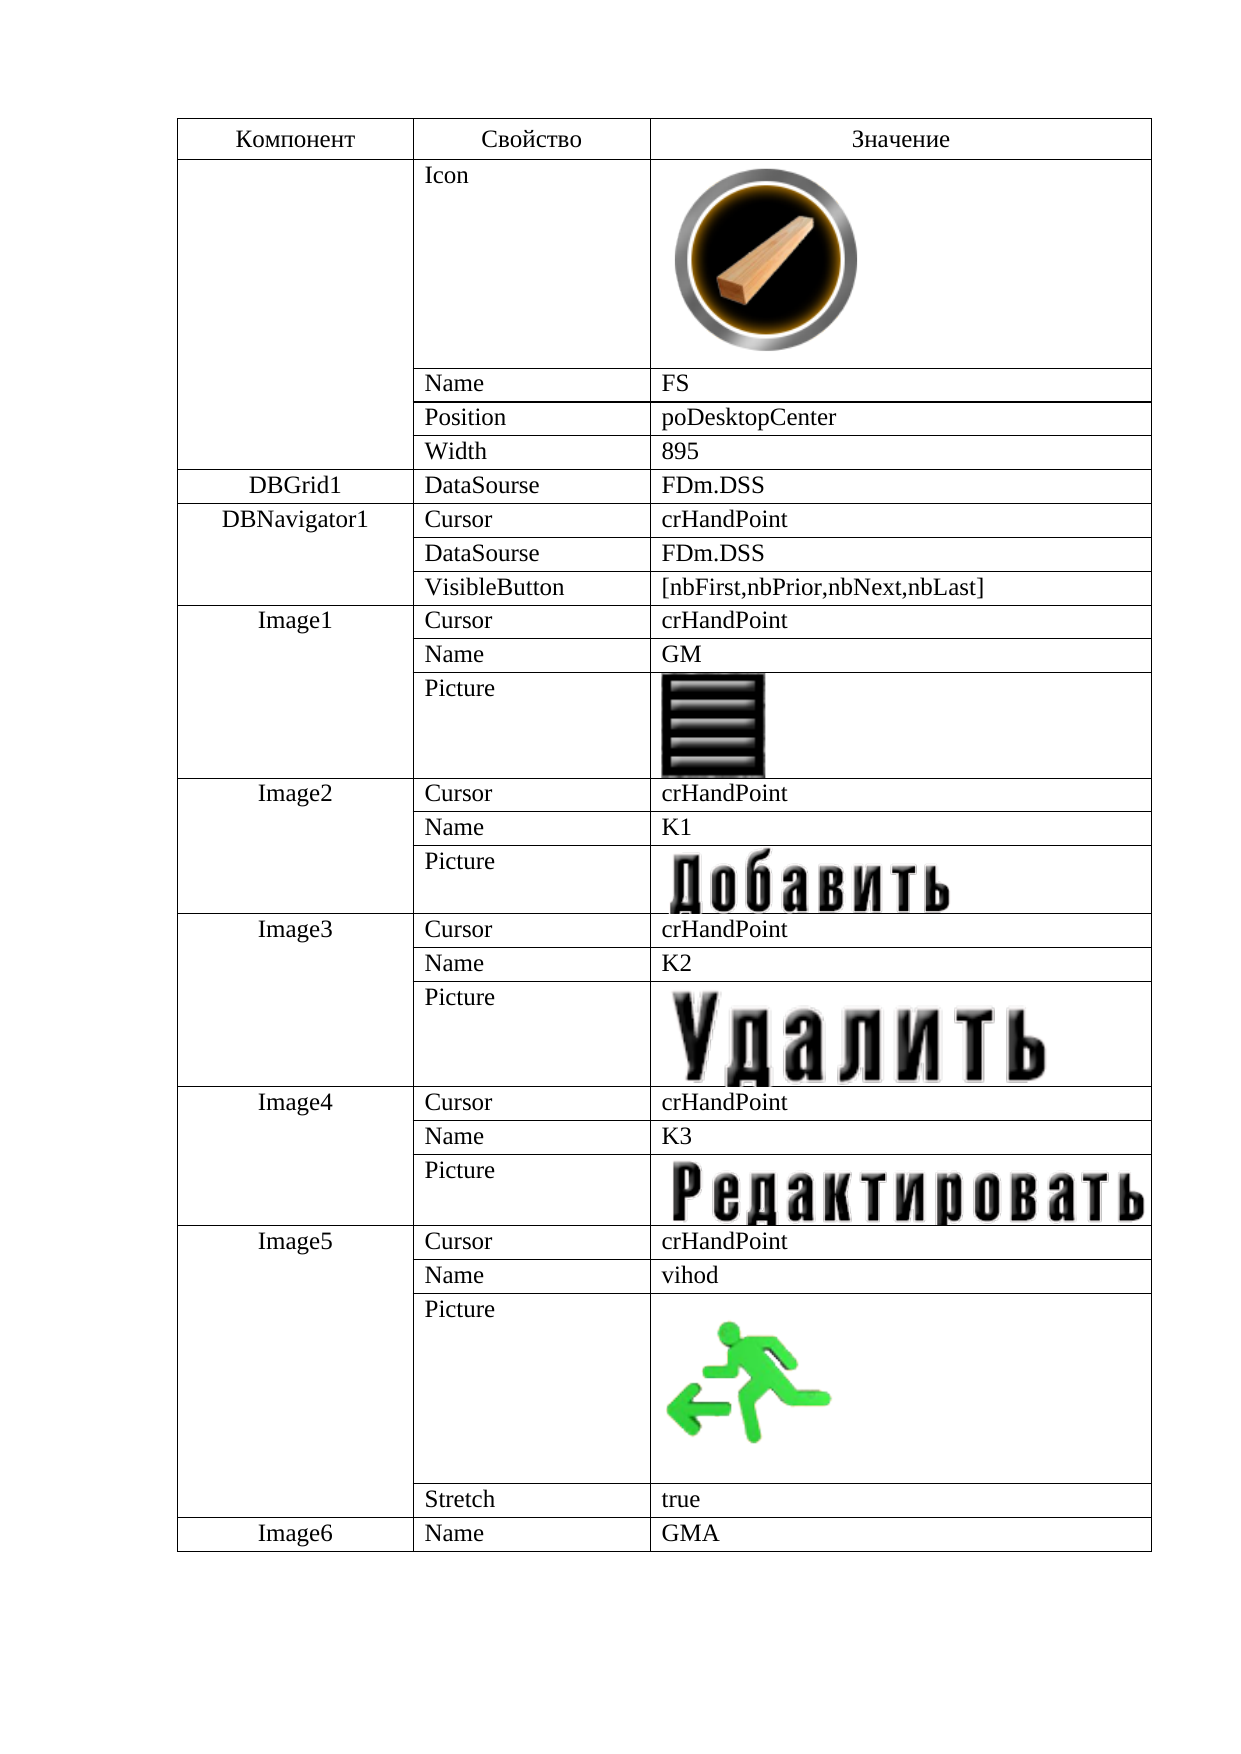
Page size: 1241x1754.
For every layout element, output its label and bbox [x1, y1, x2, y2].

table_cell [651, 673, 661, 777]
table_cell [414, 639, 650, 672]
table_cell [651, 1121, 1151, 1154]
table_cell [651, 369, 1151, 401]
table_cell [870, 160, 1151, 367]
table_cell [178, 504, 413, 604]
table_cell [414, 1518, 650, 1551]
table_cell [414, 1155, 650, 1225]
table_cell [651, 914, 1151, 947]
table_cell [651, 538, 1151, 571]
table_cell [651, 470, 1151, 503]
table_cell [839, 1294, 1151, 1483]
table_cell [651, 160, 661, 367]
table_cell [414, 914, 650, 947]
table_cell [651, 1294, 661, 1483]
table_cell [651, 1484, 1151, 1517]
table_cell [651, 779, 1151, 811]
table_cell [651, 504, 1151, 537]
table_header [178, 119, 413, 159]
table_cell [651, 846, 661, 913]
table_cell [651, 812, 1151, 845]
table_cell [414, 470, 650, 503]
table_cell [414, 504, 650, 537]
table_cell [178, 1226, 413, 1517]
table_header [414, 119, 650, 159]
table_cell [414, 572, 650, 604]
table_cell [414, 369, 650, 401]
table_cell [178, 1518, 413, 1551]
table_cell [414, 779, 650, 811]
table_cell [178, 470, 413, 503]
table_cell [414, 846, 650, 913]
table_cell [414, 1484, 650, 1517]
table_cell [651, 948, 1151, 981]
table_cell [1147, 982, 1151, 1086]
picture [661, 846, 1152, 914]
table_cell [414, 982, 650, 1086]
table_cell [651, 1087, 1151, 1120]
picture [661, 673, 766, 778]
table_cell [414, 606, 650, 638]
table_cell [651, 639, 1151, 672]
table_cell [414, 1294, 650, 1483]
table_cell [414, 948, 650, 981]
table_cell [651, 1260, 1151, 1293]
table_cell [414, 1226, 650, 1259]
picture [661, 1293, 839, 1484]
picture [661, 1155, 1152, 1225]
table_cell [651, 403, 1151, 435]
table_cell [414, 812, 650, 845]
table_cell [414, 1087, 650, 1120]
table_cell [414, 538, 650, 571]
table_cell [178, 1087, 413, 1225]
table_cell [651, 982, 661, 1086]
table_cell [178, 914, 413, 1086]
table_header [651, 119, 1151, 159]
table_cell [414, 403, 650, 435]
picture [661, 982, 1147, 1087]
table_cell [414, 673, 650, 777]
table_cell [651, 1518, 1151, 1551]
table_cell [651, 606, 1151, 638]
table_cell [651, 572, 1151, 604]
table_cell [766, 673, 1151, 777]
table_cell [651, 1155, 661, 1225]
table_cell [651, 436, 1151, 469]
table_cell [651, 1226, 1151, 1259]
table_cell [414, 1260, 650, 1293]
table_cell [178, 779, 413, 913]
picture [661, 159, 870, 368]
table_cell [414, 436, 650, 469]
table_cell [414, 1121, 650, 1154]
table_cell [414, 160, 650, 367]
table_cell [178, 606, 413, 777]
